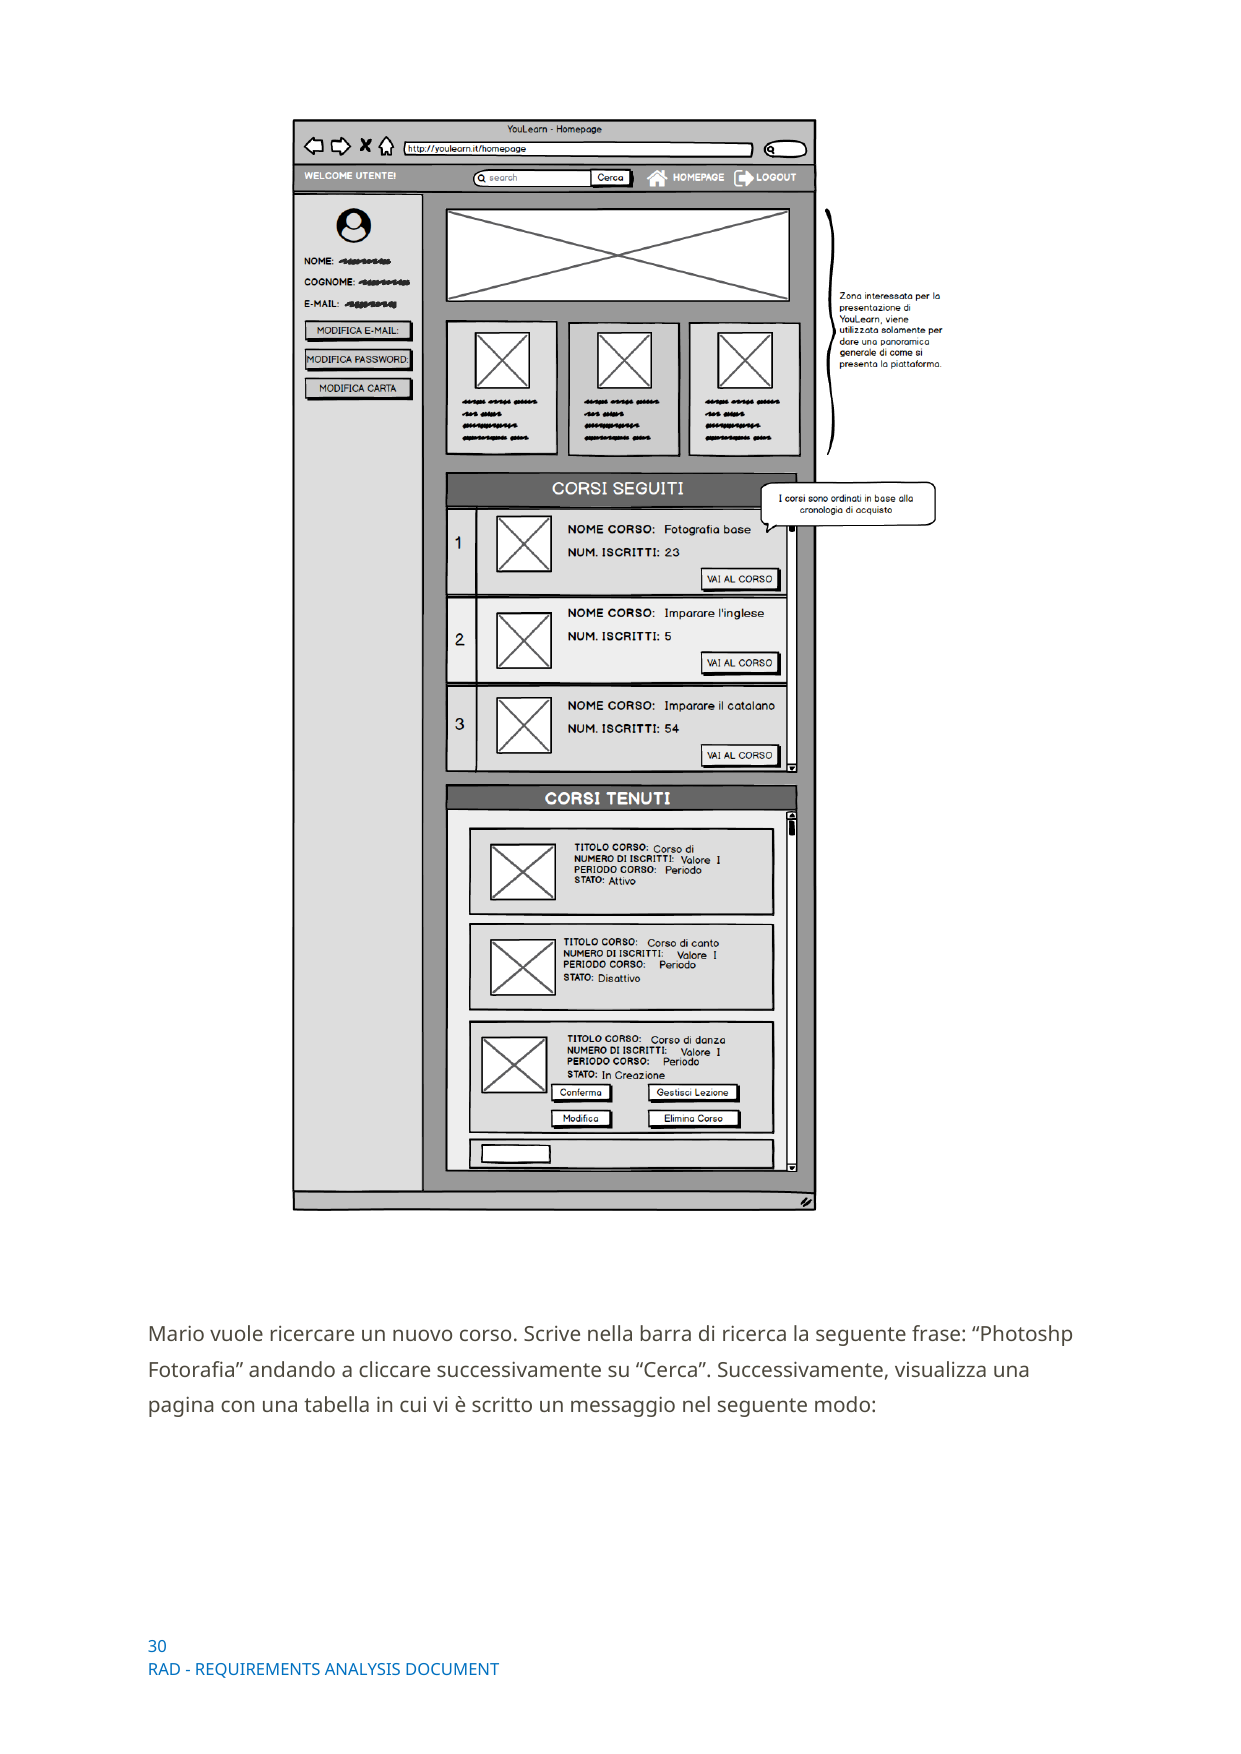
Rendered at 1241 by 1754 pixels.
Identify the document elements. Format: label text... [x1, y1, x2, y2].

picture [292, 119, 948, 1211]
text Mario vuole ricercare un nuovo corso. Scrive nella barra di ricerca la seguente frase: “Photoshp Fotorafia” andando a cliccare successivamente su “Cerca”. Successivamente, visualizza una pagina con una tabella in cui vi è scritto un messaggio nel seguente modo: [148, 1319, 1092, 1419]
